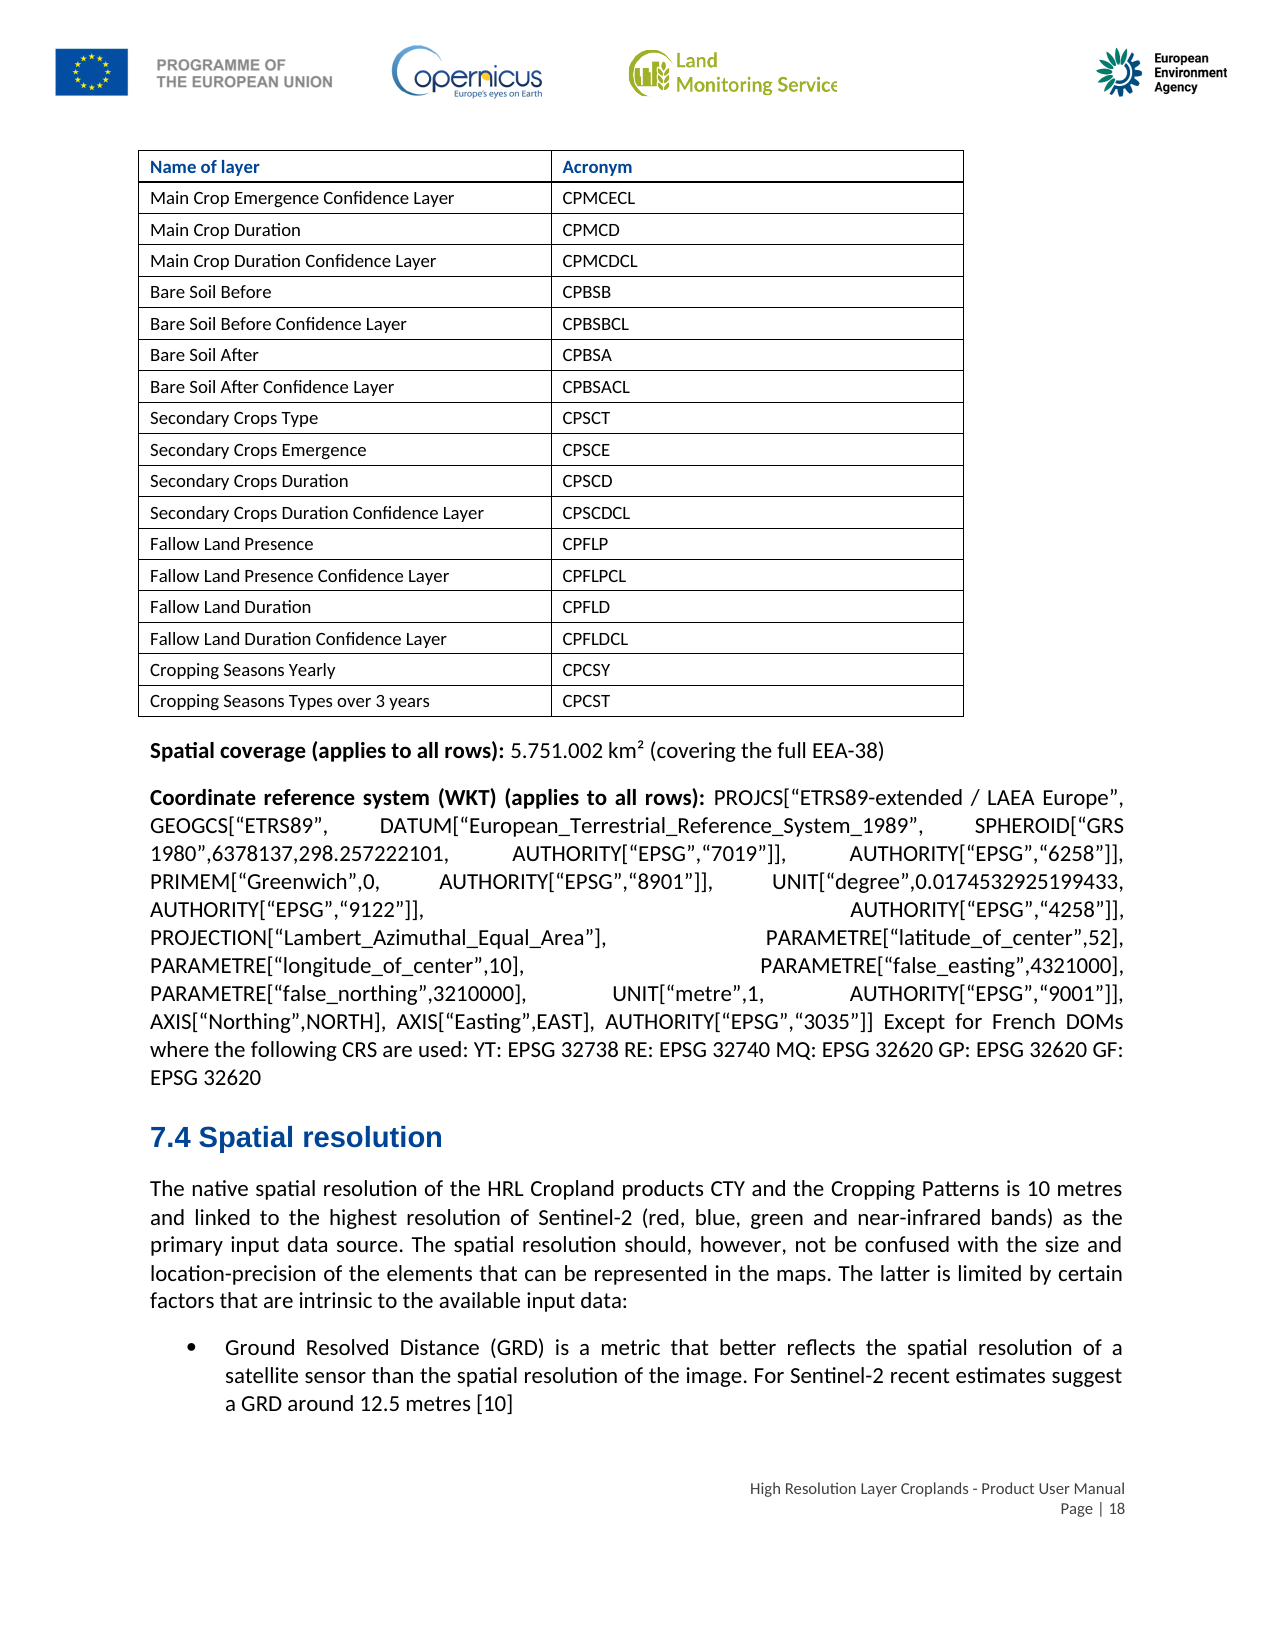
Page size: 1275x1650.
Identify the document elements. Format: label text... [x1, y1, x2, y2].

table_cell Bare Soil After [139, 340, 551, 370]
table_cell Bare Soil Before Confidence Layer [139, 308, 551, 339]
table_header Name of layer [139, 151, 551, 181]
table_cell Bare Soil After Confidence Layer [139, 371, 551, 402]
table_cell Secondary Crops Type [139, 403, 551, 433]
text The native spatial resolution of the HRL Cropland products CTY and the Cropping Patterns is 10 metres and linked to the highest resolution of Sentinel-2 (red, blue, green and near-infrared bands) as the primary input data source. The spatial resolution should, however, not be confused with the size and location-precision of the elements that can be represented in the maps. The latter is limited by certain factors that are intrinsic to the available input data: [150, 1174, 1125, 1315]
text Spatial coverage (applies to all rows): 5.751.002 km² (covering the full EEA-38) [150, 736, 1125, 764]
table_cell Secondary Crops Duration Confidence Layer [139, 497, 551, 527]
table_cell CPBSACL [552, 371, 963, 402]
table_cell CPMCECL [552, 183, 963, 213]
table_cell Fallow Land Presence [139, 529, 551, 559]
table_cell Secondary Crops Emergence [139, 434, 551, 464]
picture [371, 15, 560, 130]
text Coordinate reference system (WKT) (applies to all rows): PROJCS[“ETRS89-extended / LAEA Europe”, GEOGCS[“ETRS89”, DATUM[“European_Terrestrial_Reference_System_1989”, SPHEROID[“GRS 1980”,6378137,298.257222101, AUTHORITY[“EPSG”,“7019”]], AUTHORITY[“EPSG”,“6258”]], PRIMEM[“Greenwich”,0, AUTHORITY[“EPSG”,“8901”]], UNIT[“degree”,0.0174532925199433, AUTHORITY[“EPSG”,“9122”]], AUTHORITY[“EPSG”,“4258”]], PROJECTION[“Lambert_Azimuthal_Equal_Area”], PARAMETRE[“latitude_of_center”,52], PARAMETRE[“longitude_of_center”,10], PARAMETRE[“false_easting”,4321000], PARAMETRE[“false_northing”,3210000], UNIT[“metre”,1, AUTHORITY[“EPSG”,“9001”]], AXIS[“Northing”,NORTH], AXIS[“Easting”,EAST], AUTHORITY[“EPSG”,“3035”]] Except for French DOMs where the following CRS are used: YT: EPSG 32738 RE: EPSG 32740 MQ: EPSG 32620 GP: EPSG 32620 GF: EPSG 32620 [150, 783, 1125, 1091]
table_cell CPSCT [552, 403, 963, 433]
table_cell CPMCD [552, 214, 963, 244]
table_cell Secondary Crops Duration [139, 466, 551, 496]
table_cell CPSCE [552, 434, 963, 464]
table_header Acronym [552, 151, 963, 181]
table_cell CPFLPCL [552, 560, 963, 590]
table_cell Bare Soil Before [139, 277, 551, 307]
table_cell CPCST [552, 686, 963, 716]
table_cell CPBSA [552, 340, 963, 370]
table_cell CPCSY [552, 654, 963, 685]
table_cell CPBSB [552, 277, 963, 307]
table_cell CPSCD [552, 466, 963, 496]
table_cell CPFLDCL [552, 623, 963, 653]
table_cell Fallow Land Duration Confidence Layer [139, 623, 551, 653]
list Ground Resolved Distance (GRD) is a metric that better reflects the spatial resolution of a satellite sensor than the spatial resolution of the image. For Sentinel-2 recent estimates suggest a GRD around 12.5 metres [10] [187, 1333, 1125, 1417]
table_cell Fallow Land Presence Confidence Layer [139, 560, 551, 590]
table_cell Main Crop Duration Confidence Layer [139, 245, 551, 276]
table_cell Fallow Land Duration [139, 591, 551, 622]
subtitle 7.4 Spatial resolution [150, 1120, 1125, 1154]
table_cell Main Crop Duration [139, 214, 551, 244]
table_cell Cropping Seasons Yearly [139, 654, 551, 685]
table_cell CPBSBCL [552, 308, 963, 339]
picture [29, 21, 351, 124]
table_cell Main Crop Emergence Confidence Layer [139, 183, 551, 213]
table_cell CPMCDCL [552, 245, 963, 276]
table_cell CPFLD [552, 591, 963, 622]
picture [628, 50, 837, 97]
picture [1094, 46, 1228, 97]
table_cell Cropping Seasons Types over 3 years [139, 686, 551, 716]
table_cell CPFLP [552, 529, 963, 559]
table_cell CPSCDCL [552, 497, 963, 527]
